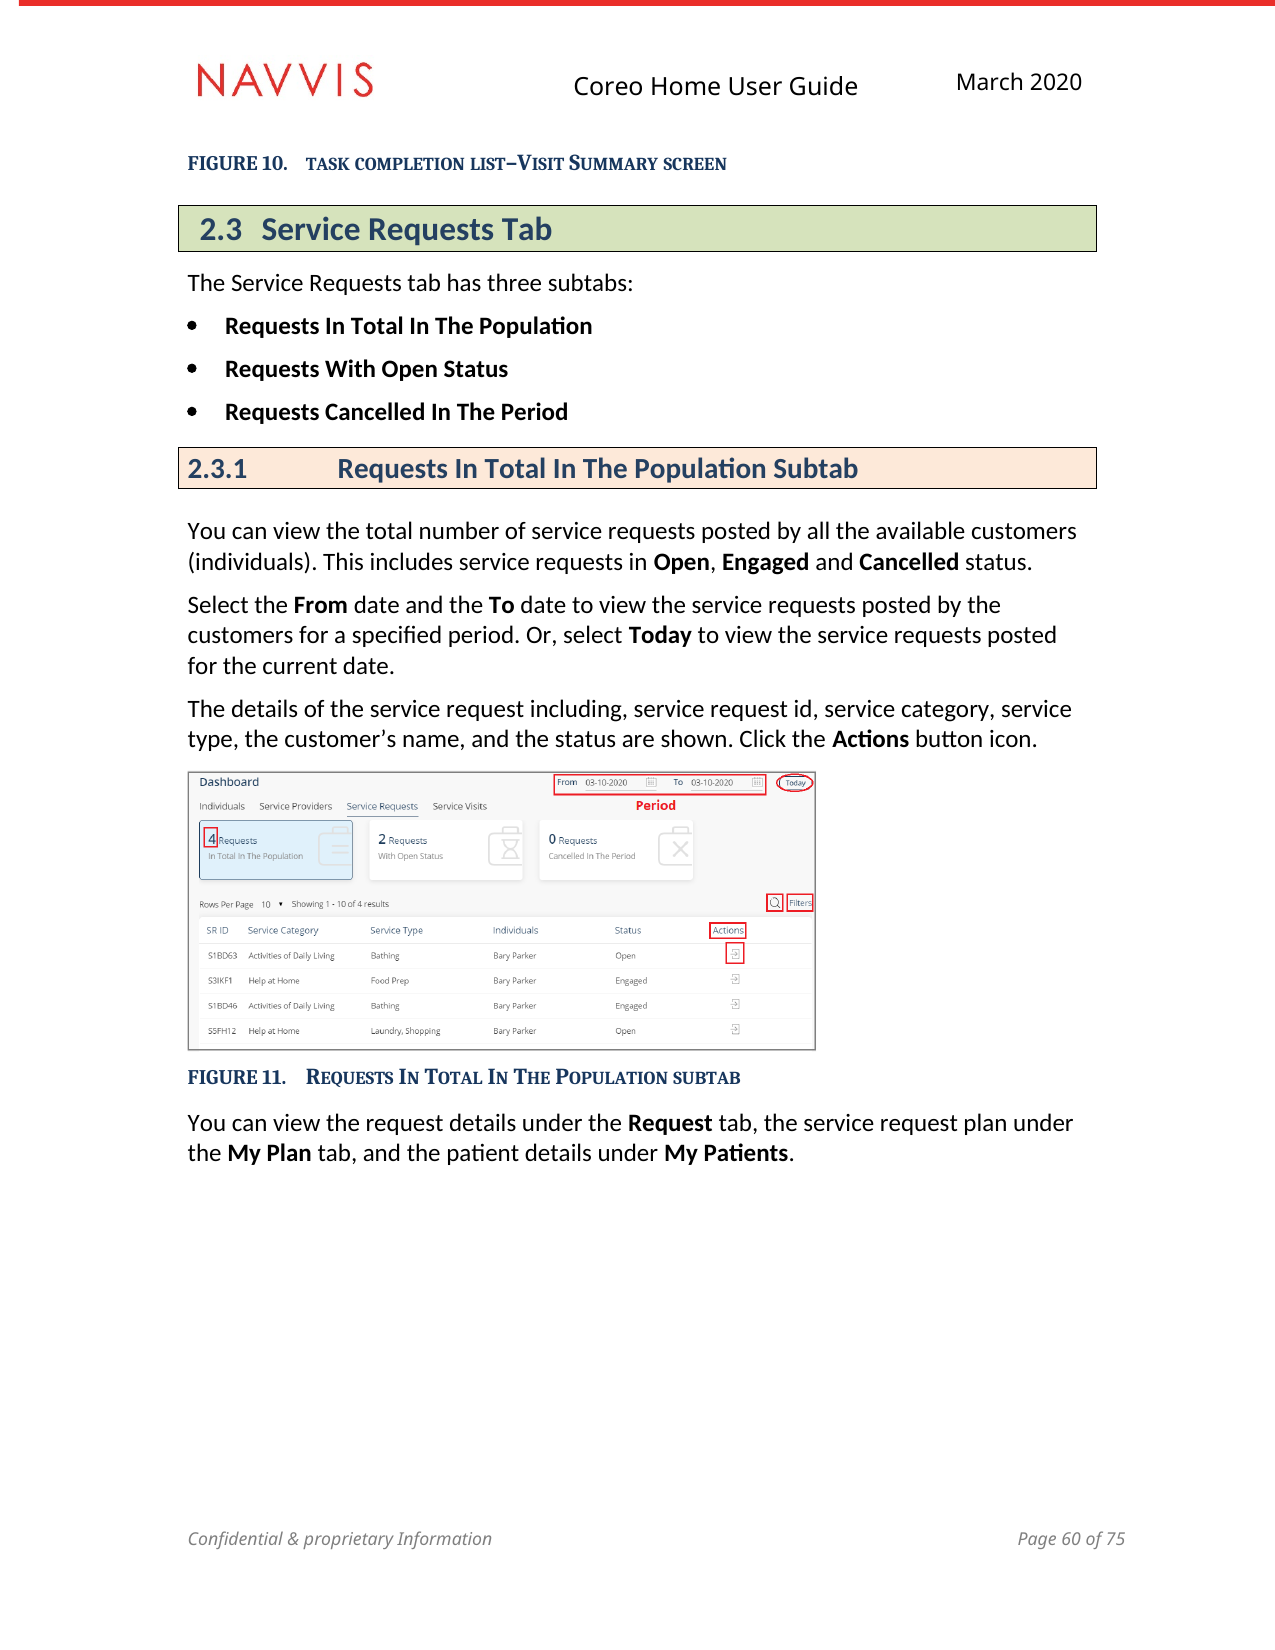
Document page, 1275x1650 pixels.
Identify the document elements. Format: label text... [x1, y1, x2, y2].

text The Service Requests tab has three subtabs: [187, 267, 1087, 297]
text You can view the request details under the Request tab, the service request plan under the My Plan tab, and the patient details under My Patients. [187, 1107, 1087, 1168]
list Requests In Total In The Population [187, 310, 1087, 340]
subtitle Service Requests Tab [179, 206, 1096, 251]
text task completion list–Visit Summary screen [187, 150, 1087, 176]
text Select the From date and the To date to view the service requests posted by the customers for a specified period. Or, select Today to view the service requests posted for the current date. [187, 589, 1087, 680]
picture [187, 55, 383, 104]
picture [187, 770, 817, 1052]
list Requests With Open Status [187, 353, 1087, 383]
text Requests In Total In The Population subtab [187, 1064, 1087, 1090]
subtitle Requests In Total In The Population Subtab [179, 448, 1096, 488]
text You can view the total number of service requests posted by all the available customers (individuals). This includes service requests in Open, Engaged and Cancelled status. [187, 515, 1087, 576]
list Requests Cancelled In The Period [187, 396, 1087, 426]
text The details of the service request including, service request id, service category, service type, the customer’s name, and the status are shown. Click the Actions button icon. [187, 693, 1087, 754]
